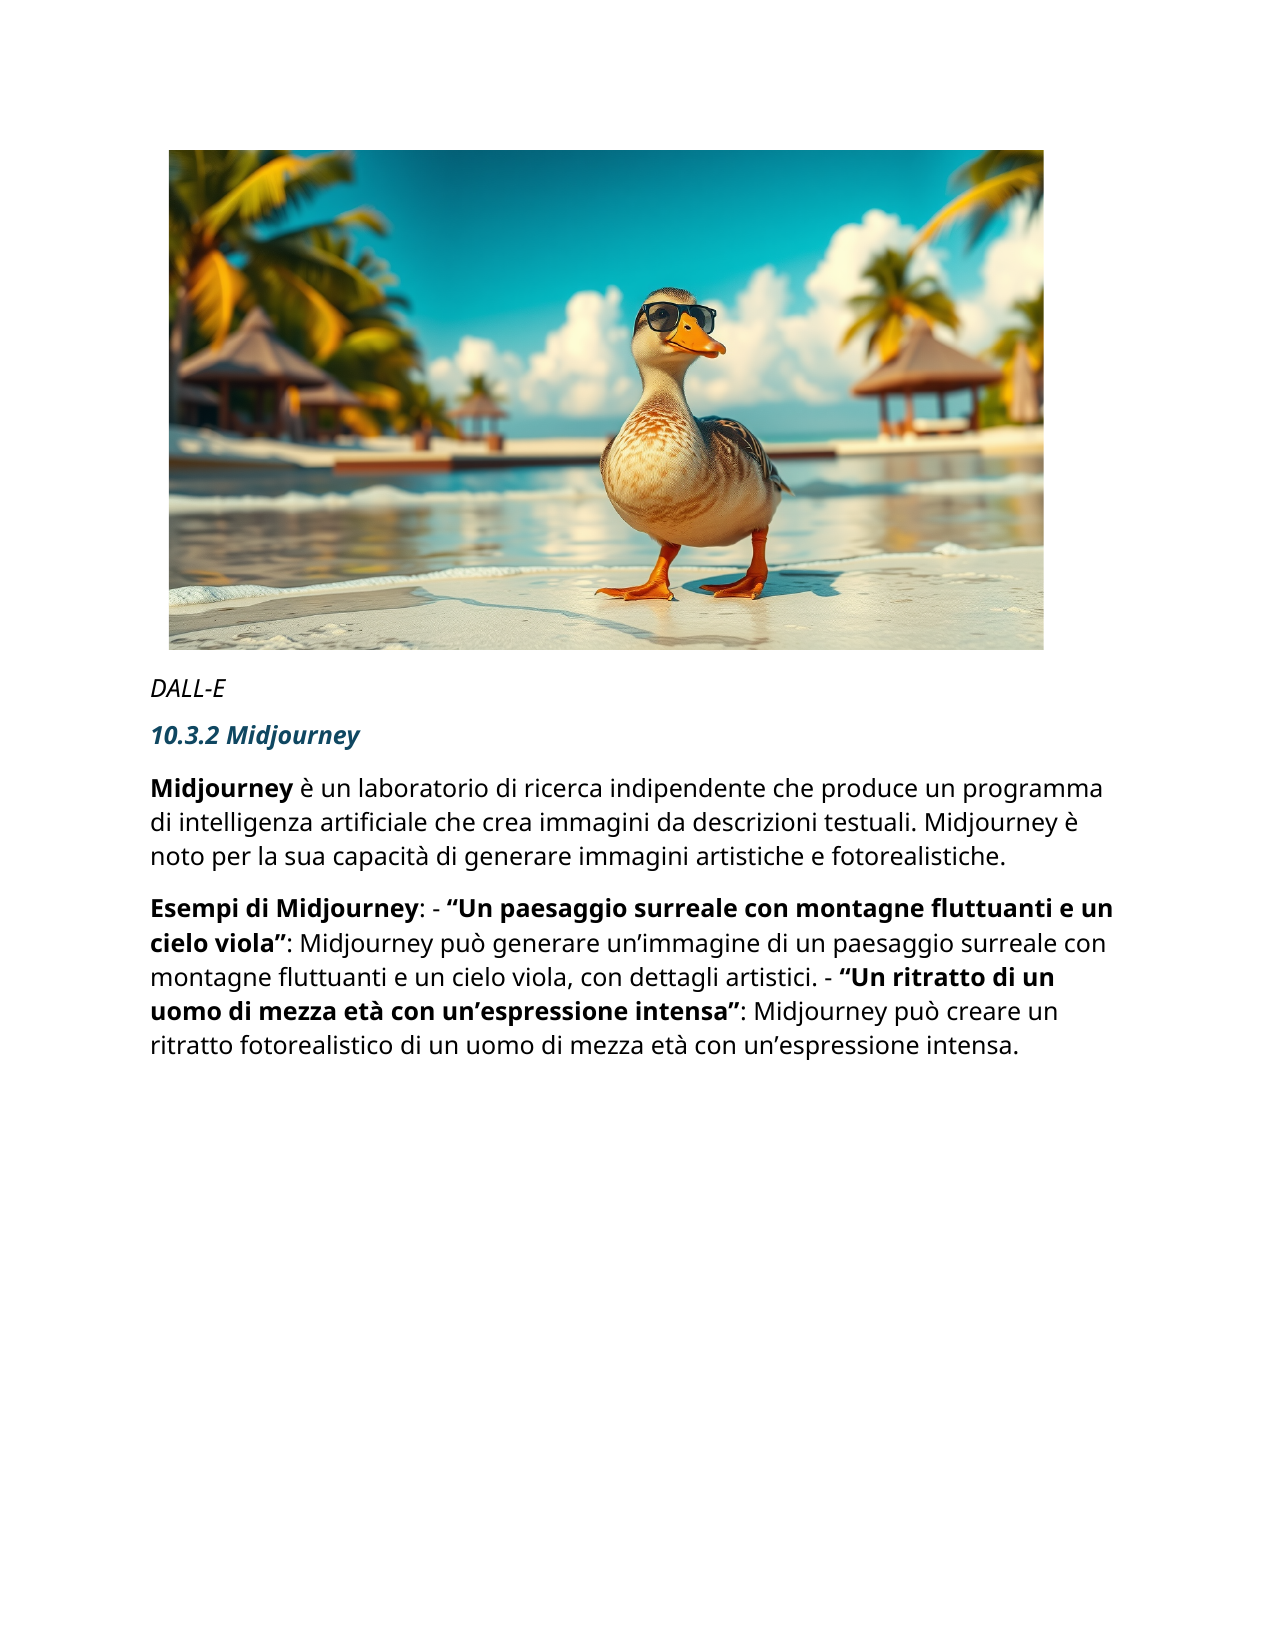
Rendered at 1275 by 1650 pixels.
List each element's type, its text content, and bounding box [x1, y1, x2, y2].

picture [168, 150, 1044, 650]
text Esempi di Midjourney: - “Un paesaggio surreale con montagne fluttuanti e un cielo viola”: Midjourney può generare un’immagine di un paesaggio surreale con montagne fluttuanti e un cielo viola, con dettagli artistici. - “Un ritratto di un uomo di mezza età con un’espressione intensa”: Midjourney può creare un ritratto fotorealistico di un uomo di mezza età con un’espressione intensa. [150, 891, 1125, 1061]
text DALL-E [150, 671, 1125, 705]
subtitle 10.3.2 Midjourney [150, 717, 1125, 751]
text Midjourney è un laboratorio di ricerca indipendente che produce un programma di intelligenza artificiale che crea immagini da descrizioni testuali. Midjourney è noto per la sua capacità di generare immagini artistiche e fotorealistiche. [150, 770, 1125, 872]
